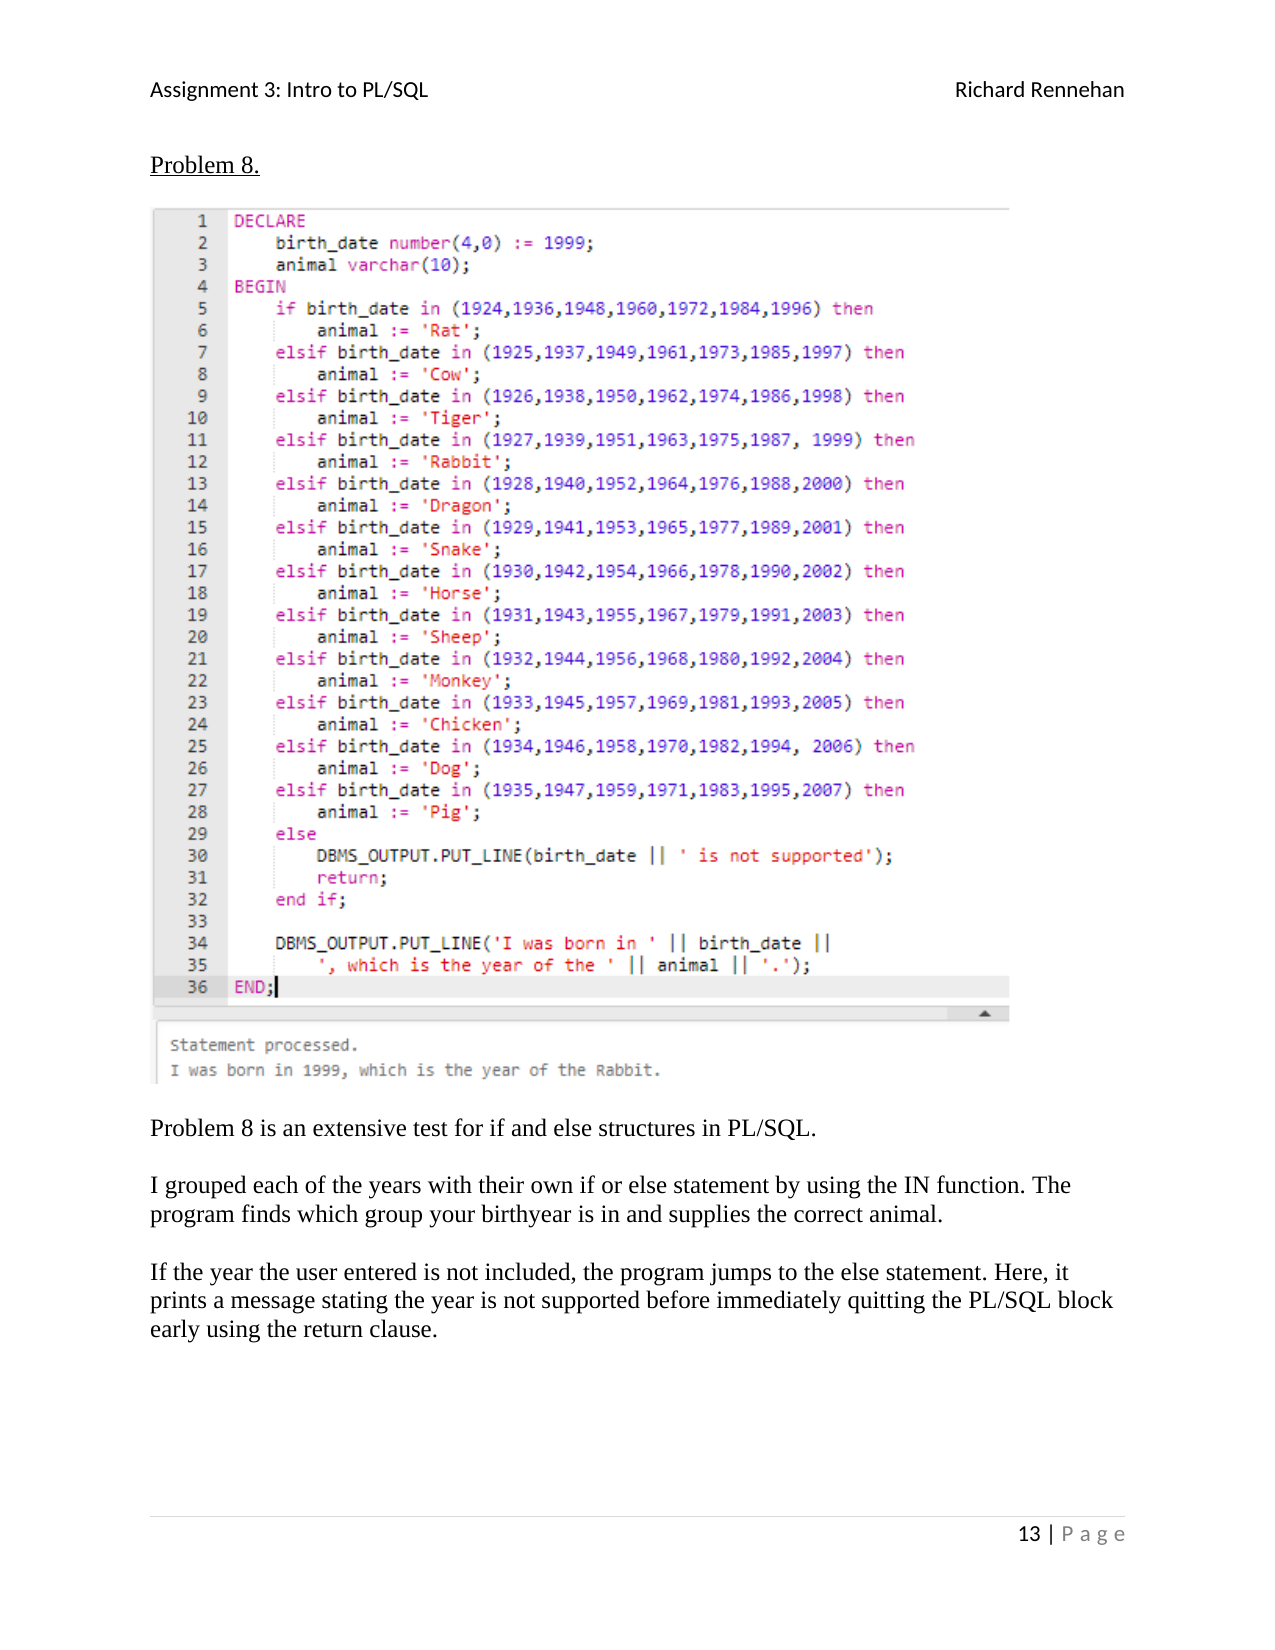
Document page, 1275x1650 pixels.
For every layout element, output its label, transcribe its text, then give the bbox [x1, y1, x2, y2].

text Problem 8 is an extensive test for if and else structures in PL/SQL. [150, 1113, 1125, 1142]
text Problem 8. [150, 150, 1125, 179]
text If the year the user entered is not included, the program jumps to the else statement. Here, it prints a message stating the year is not supported before immediately quitting the PL/SQL block early using the return clause. [150, 1257, 1125, 1343]
text I grouped each of the years with their own if or else statement by using the IN function. The program finds which group your birthyear is in and supplies the correct animal. [150, 1170, 1125, 1228]
picture [150, 207, 1010, 1084]
